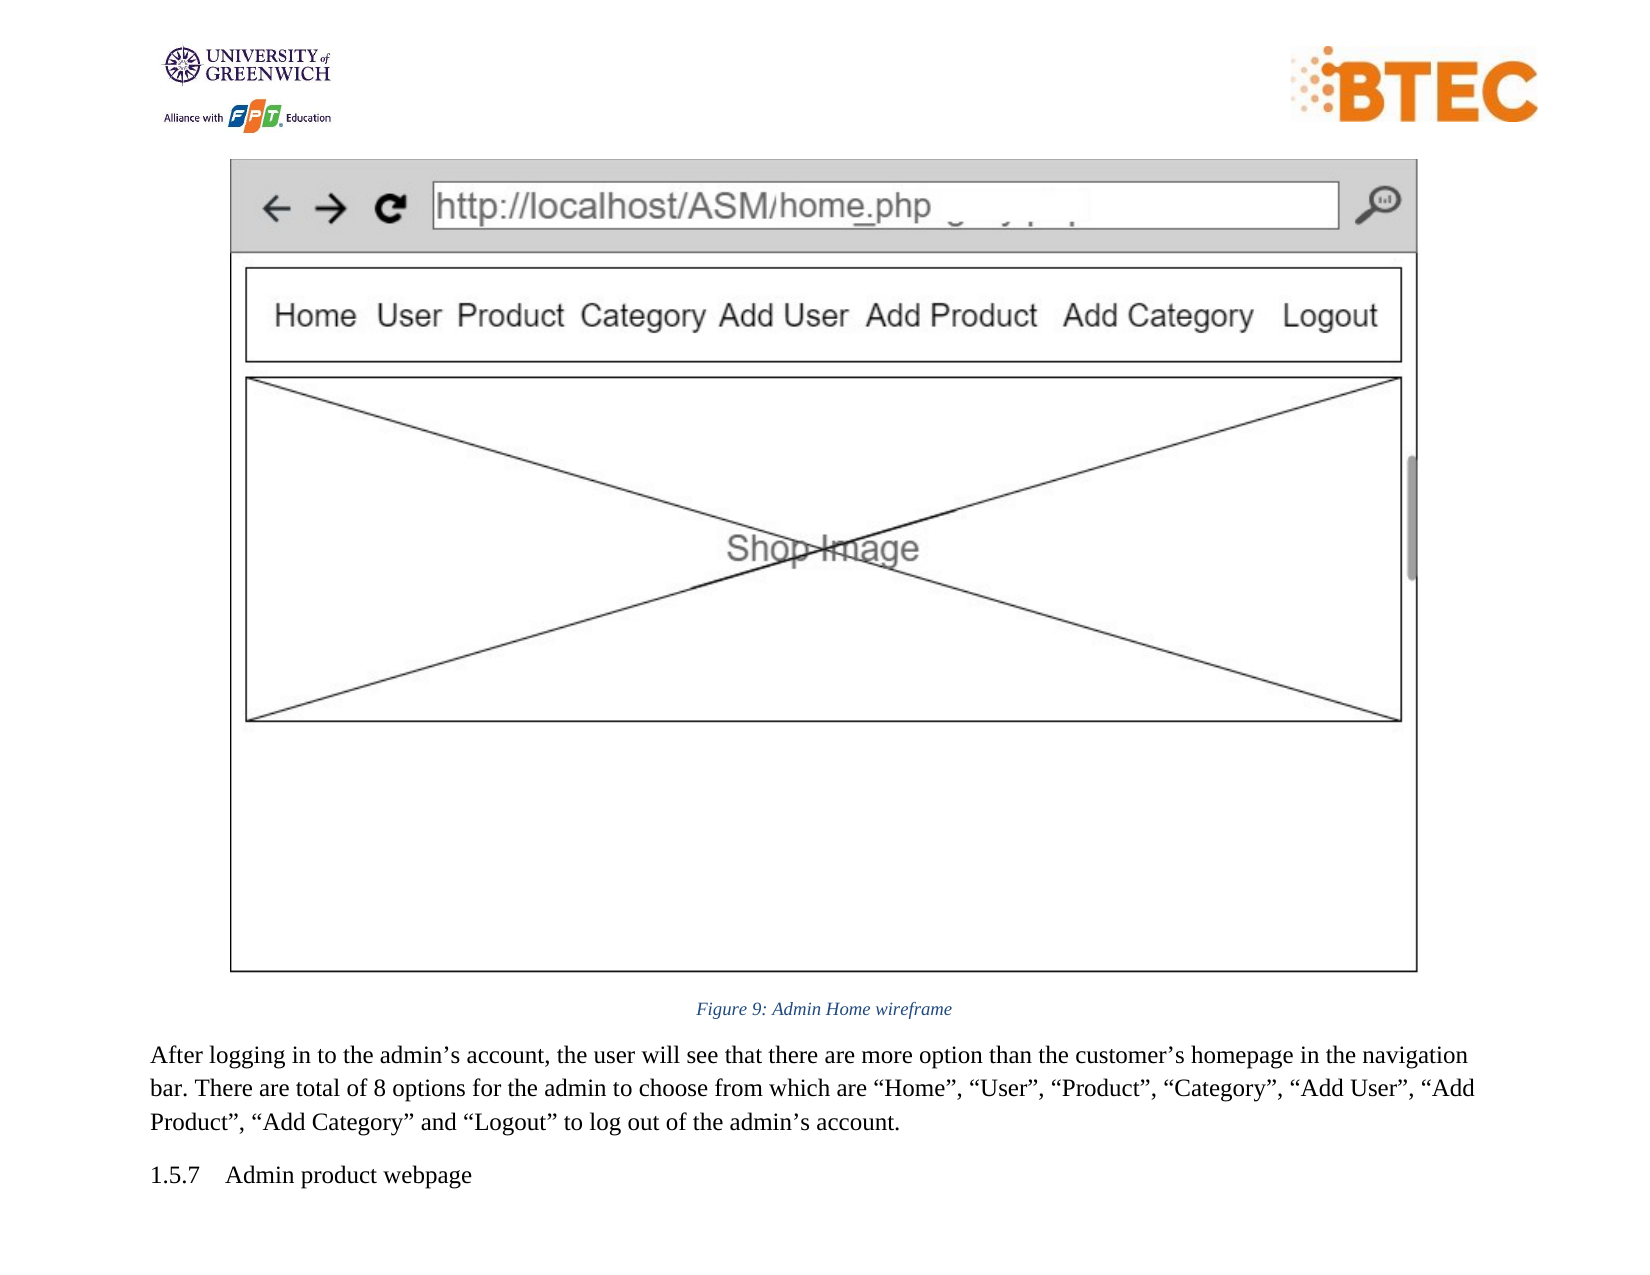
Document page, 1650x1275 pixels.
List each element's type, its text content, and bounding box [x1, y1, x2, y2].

text Figure 9: Admin Home wireframe [150, 998, 1500, 1020]
picture [1290, 46, 1538, 122]
text 1.5.7 Admin product webpage [150, 1160, 1500, 1189]
picture [230, 159, 1421, 974]
picture [150, 32, 343, 144]
text After logging in to the admin’s account, the user will see that there are more option than the customer’s homepage in the navigation bar. There are total of 8 options for the admin to choose from which are “Home”, “User”, “Product”, “Category”, “Add User”, “Add Product”, “Add Category” and “Logout” to log out of the admin’s account. [150, 1041, 1500, 1135]
